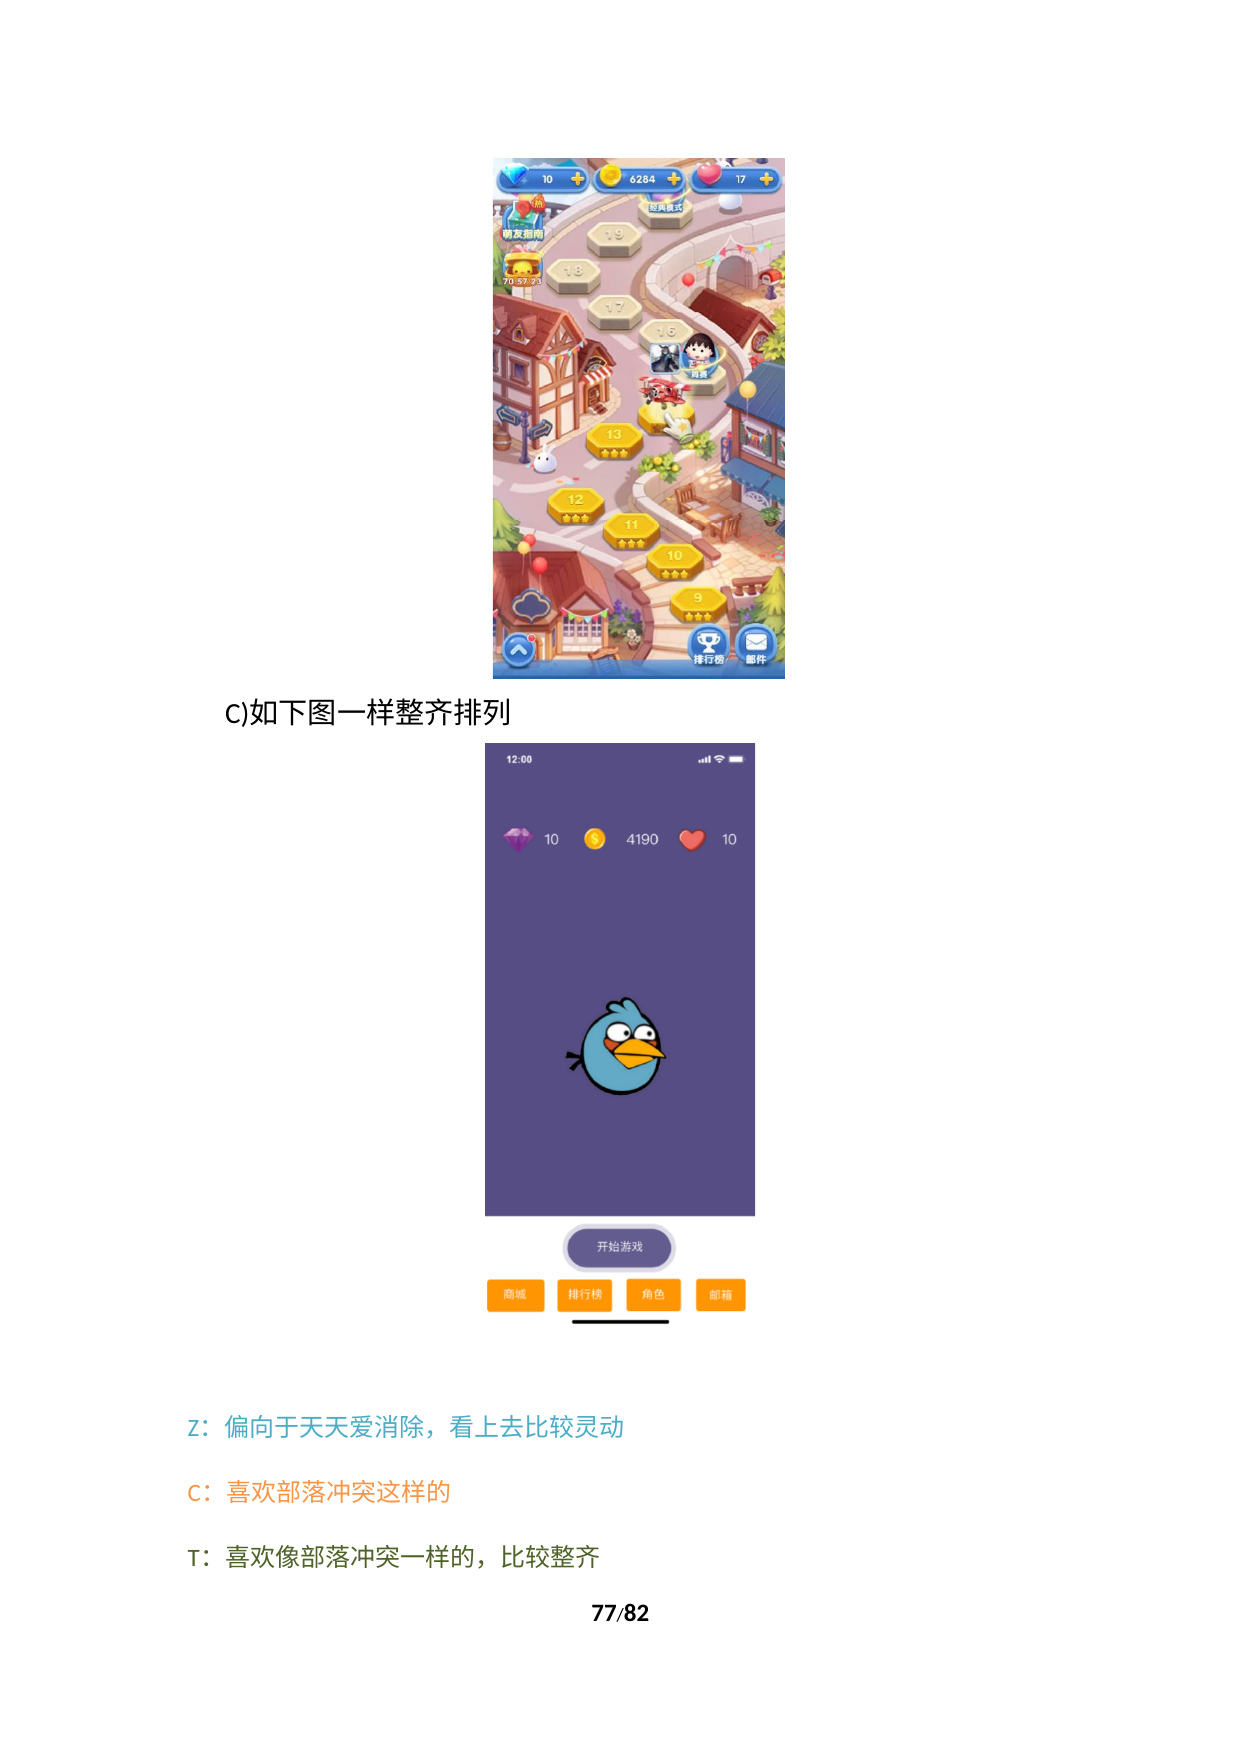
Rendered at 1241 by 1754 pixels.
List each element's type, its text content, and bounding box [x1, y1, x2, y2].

text C：喜欢部落冲突这样的 [187, 1458, 1053, 1523]
text T：喜欢像部落冲突一样的，比较整齐 [187, 1523, 1053, 1588]
picture [485, 743, 756, 1329]
text Z：偏向于天天爱消除，看上去比较灵动 [187, 1393, 1053, 1458]
picture [492, 158, 785, 679]
list C)如下图一样整齐排列 [225, 678, 1053, 743]
